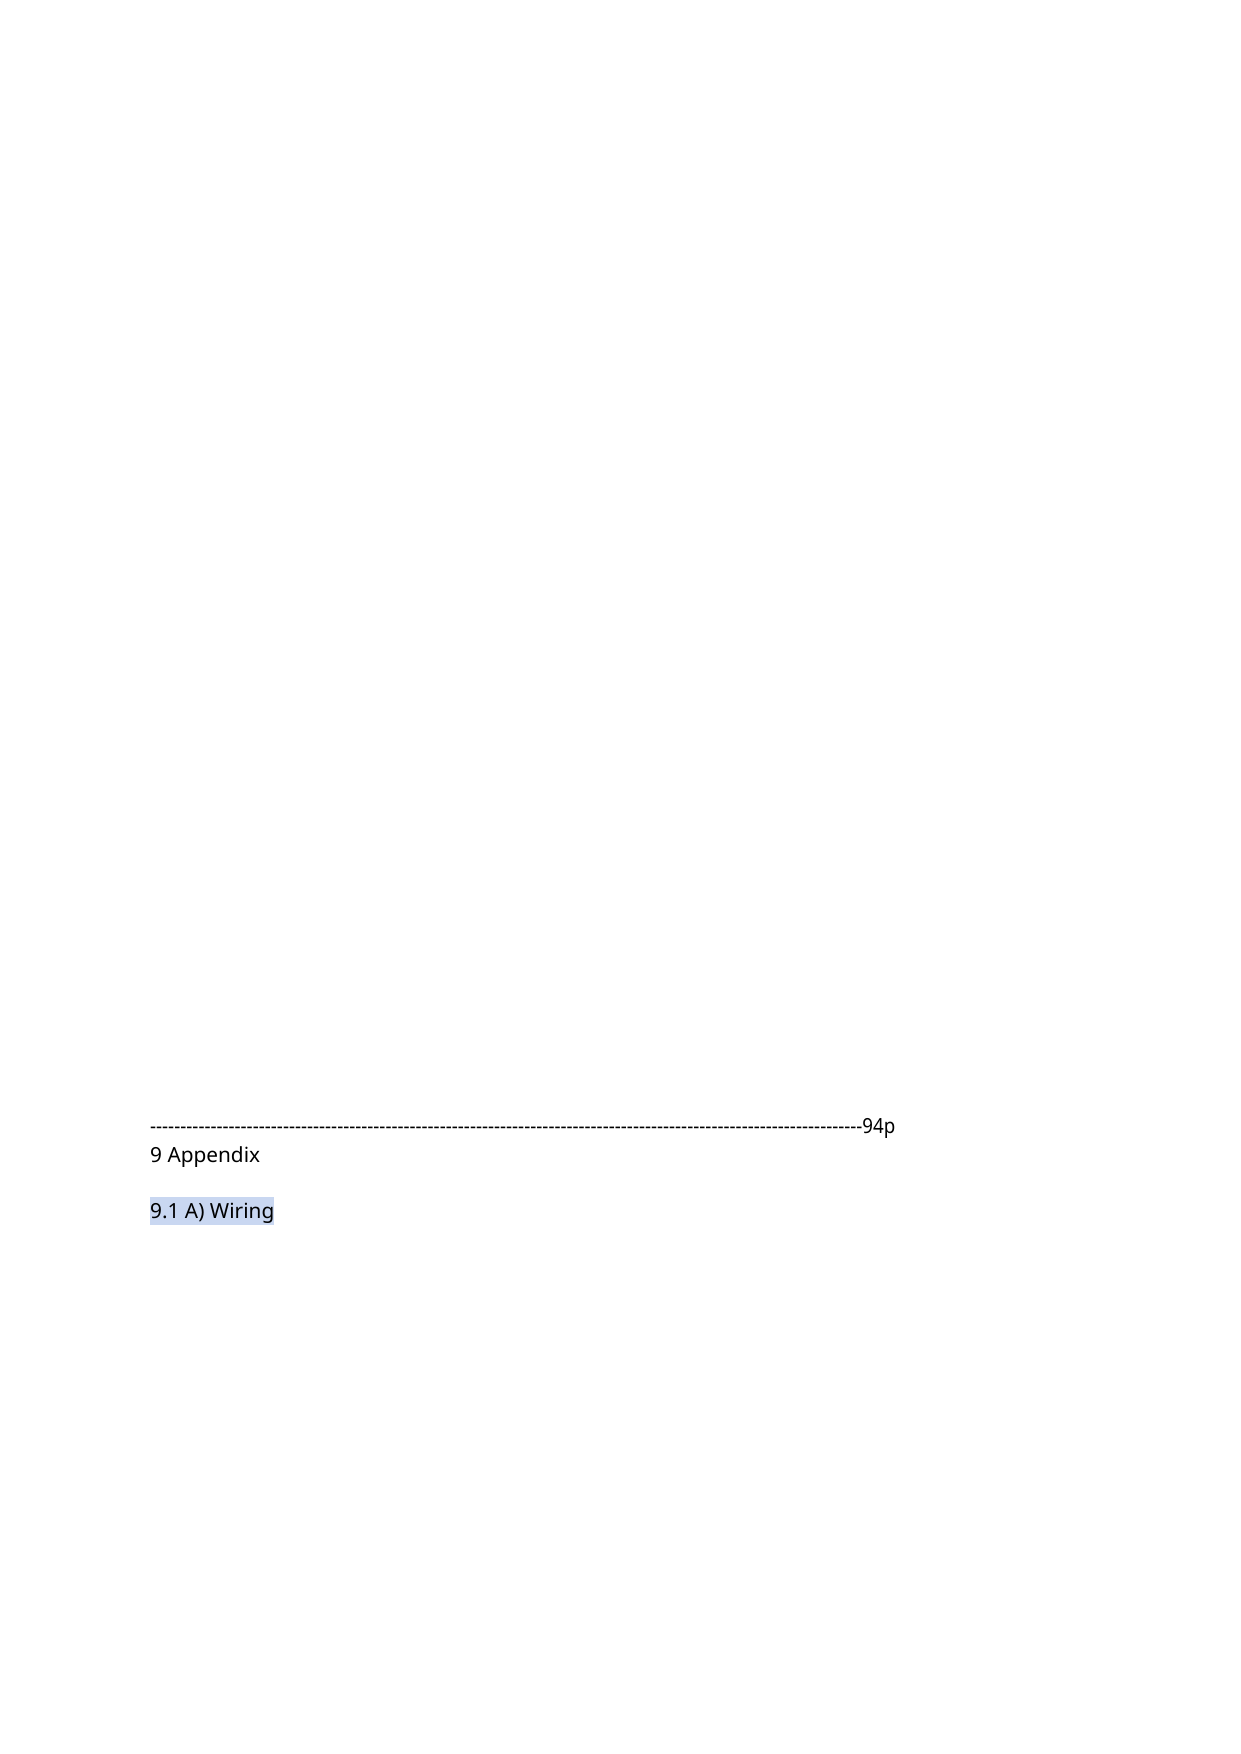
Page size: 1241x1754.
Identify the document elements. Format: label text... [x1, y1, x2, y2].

text ----------------------------------------------------------------------------------------------------------------------94p [150, 997, 1090, 1140]
text 9.1 A) Wiring [150, 1197, 1090, 1249]
text 9 Appendix [150, 1140, 1090, 1168]
